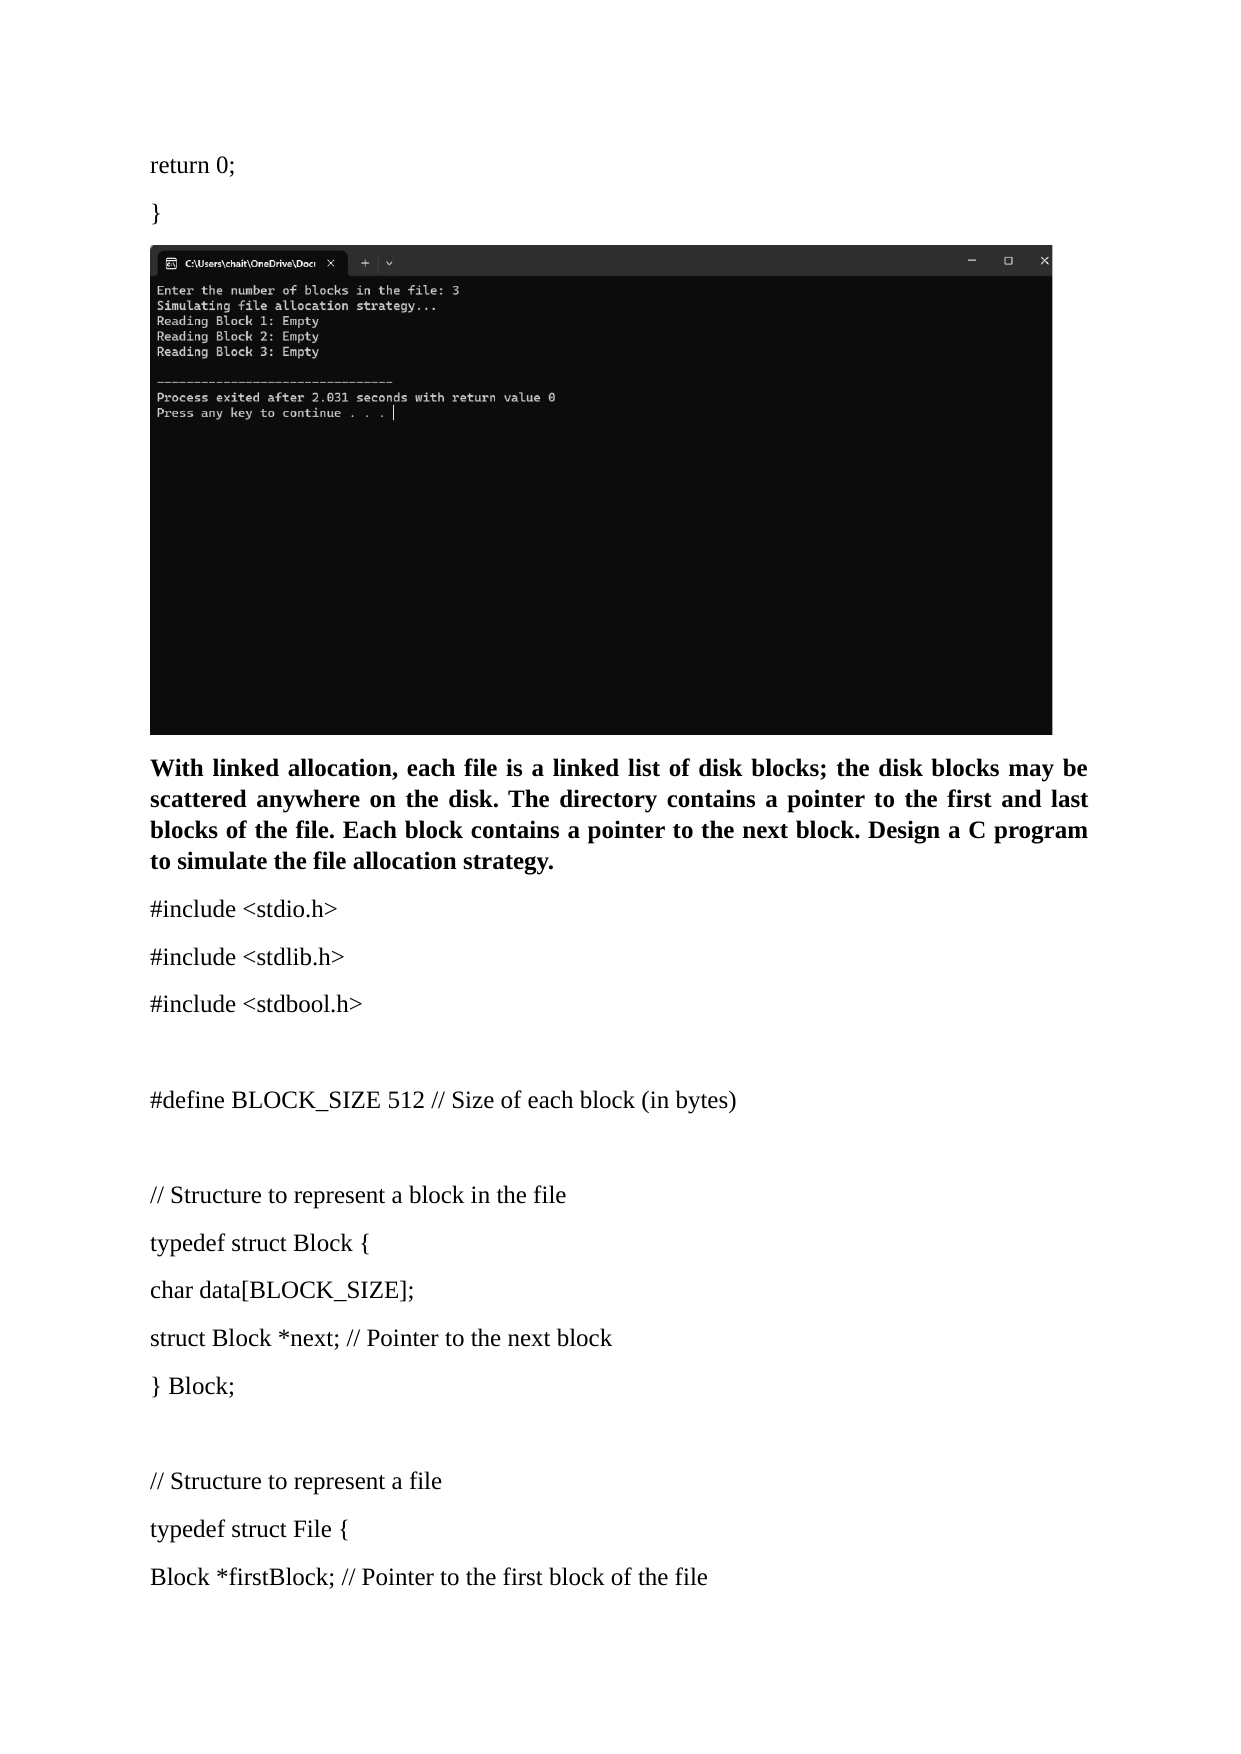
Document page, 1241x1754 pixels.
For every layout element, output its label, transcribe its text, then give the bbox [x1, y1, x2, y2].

text // Structure to represent a file [150, 1466, 1090, 1495]
text struct Block *next; // Pointer to the next block [150, 1323, 1090, 1352]
text #define BLOCK_SIZE 512 // Size of each block (in bytes) [150, 1085, 1090, 1113]
text } [150, 198, 1090, 226]
text typedef struct File { [150, 1514, 1090, 1543]
picture [150, 245, 1053, 735]
text #include <stdio.h> [150, 894, 1090, 923]
text } Block; [150, 1371, 1090, 1400]
text With linked allocation, each file is a linked list of disk blocks; the disk blocks may be scattered anywhere on the disk. The directory contains a pointer to the first and last blocks of the file. Each block contains a pointer to the next block. Design a C program to simulate the file allocation strategy. [150, 753, 1090, 875]
text #include <stdbool.h> [150, 989, 1090, 1018]
text char data[BLOCK_SIZE]; [150, 1276, 1090, 1304]
text // Structure to represent a block in the file [150, 1180, 1090, 1209]
text #include <stdlib.h> [150, 942, 1090, 970]
text Block *firstBlock; // Pointer to the first block of the file [150, 1562, 1090, 1591]
text return 0; [150, 150, 1090, 179]
text typedef struct Block { [150, 1228, 1090, 1257]
